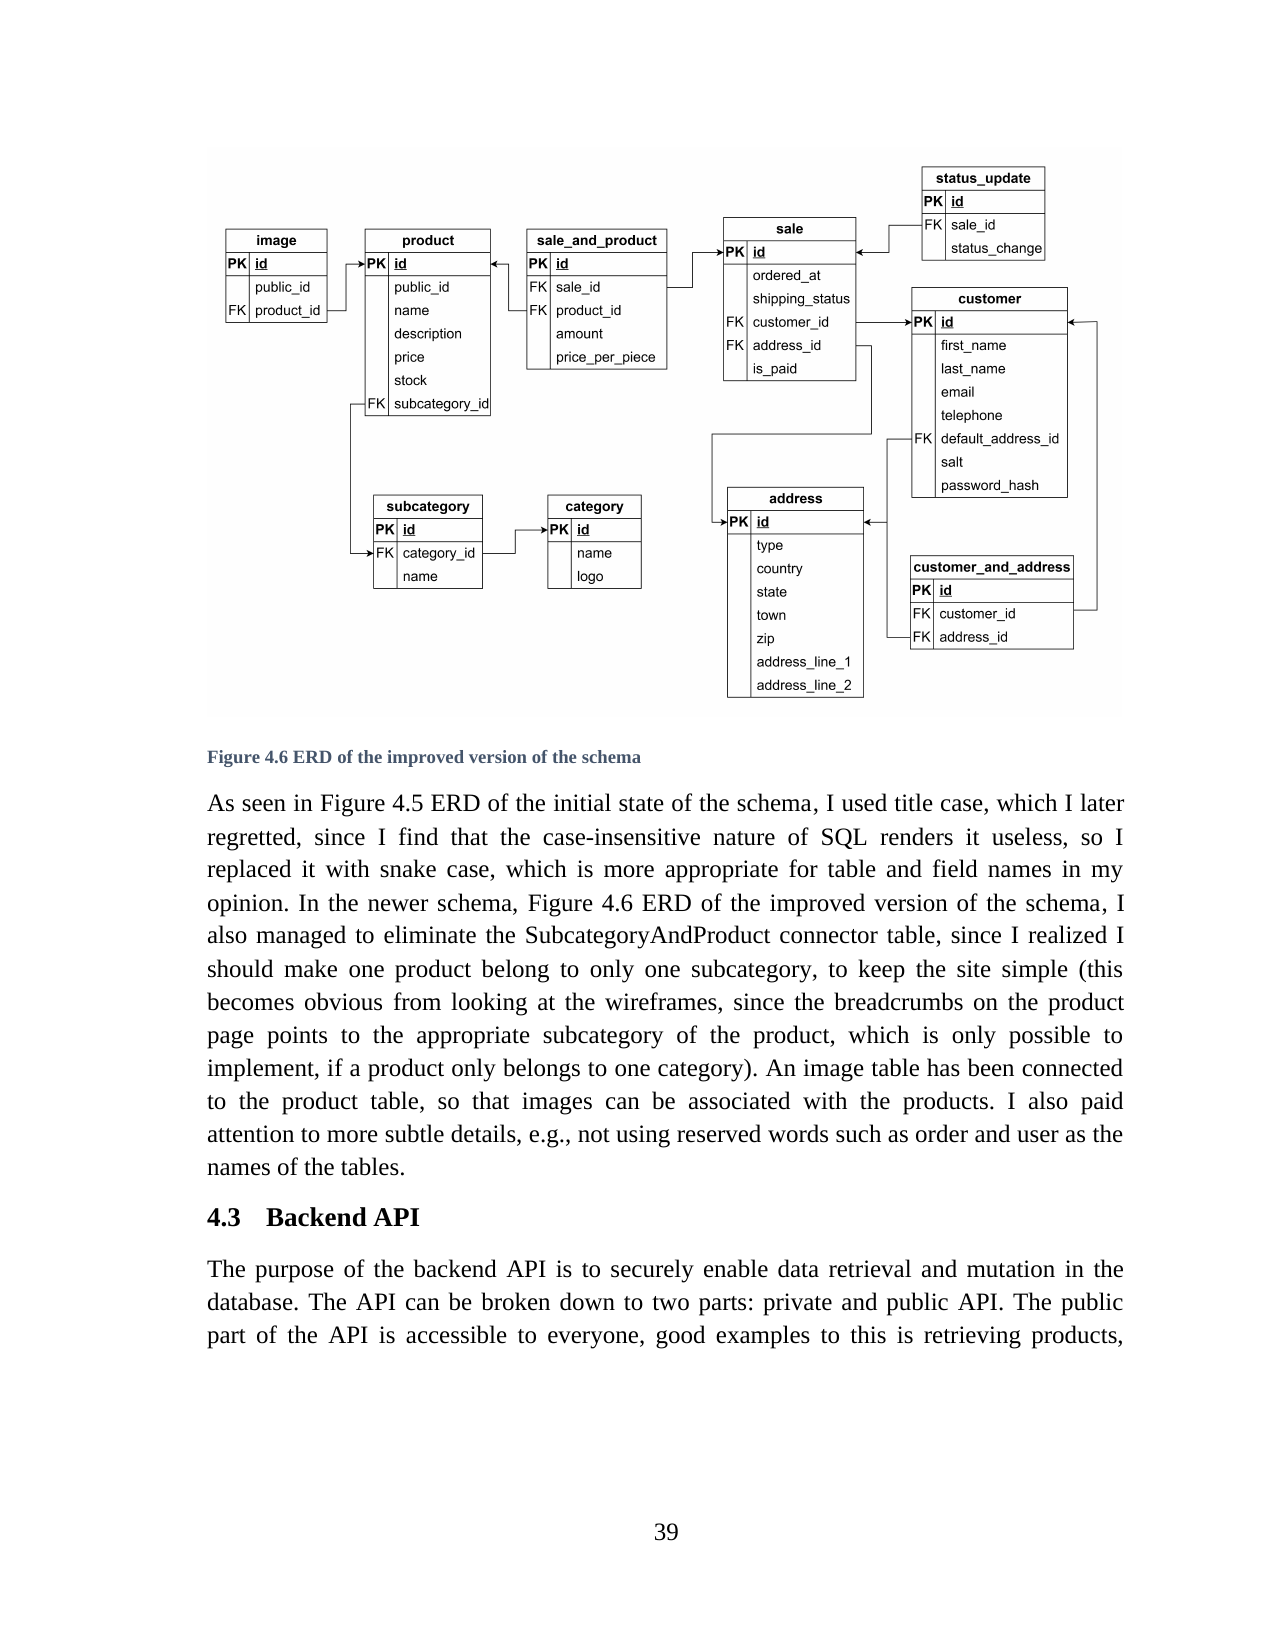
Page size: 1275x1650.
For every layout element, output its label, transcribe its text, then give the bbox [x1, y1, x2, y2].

subtitle Backend API [207, 1201, 1125, 1233]
text Figure 4.6 ERD of the improved version of the schema [207, 746, 1125, 768]
text As seen in Figure 4.5 ERD of the initial state of the schema, I used title case, which I later regretted, since I find that the case-insensitive nature of SQL renders it useless, so I replaced it with snake case, which is more appropriate for table and field names in my opinion. In the newer schema, Figure 4.6 ERD of the improved version of the schema, I also managed to eliminate the SubcategoryAndProduct connector table, since I realized I should make one product belong to only one subcategory, to keep the site simple (this becomes obvious from looking at the wireframes, since the breadcrumbs on the product page points to the appropriate subcategory of the product, which is only possible to implement, if a product only belongs to one category). An image table has been connected to the product table, so that images can be associated with the products. I also paid attention to more subtle details, e.g., not using reserved words such as order and user as the names of the tables. [207, 788, 1125, 1181]
picture [206, 147, 1123, 717]
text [207, 1254, 1125, 1349]
